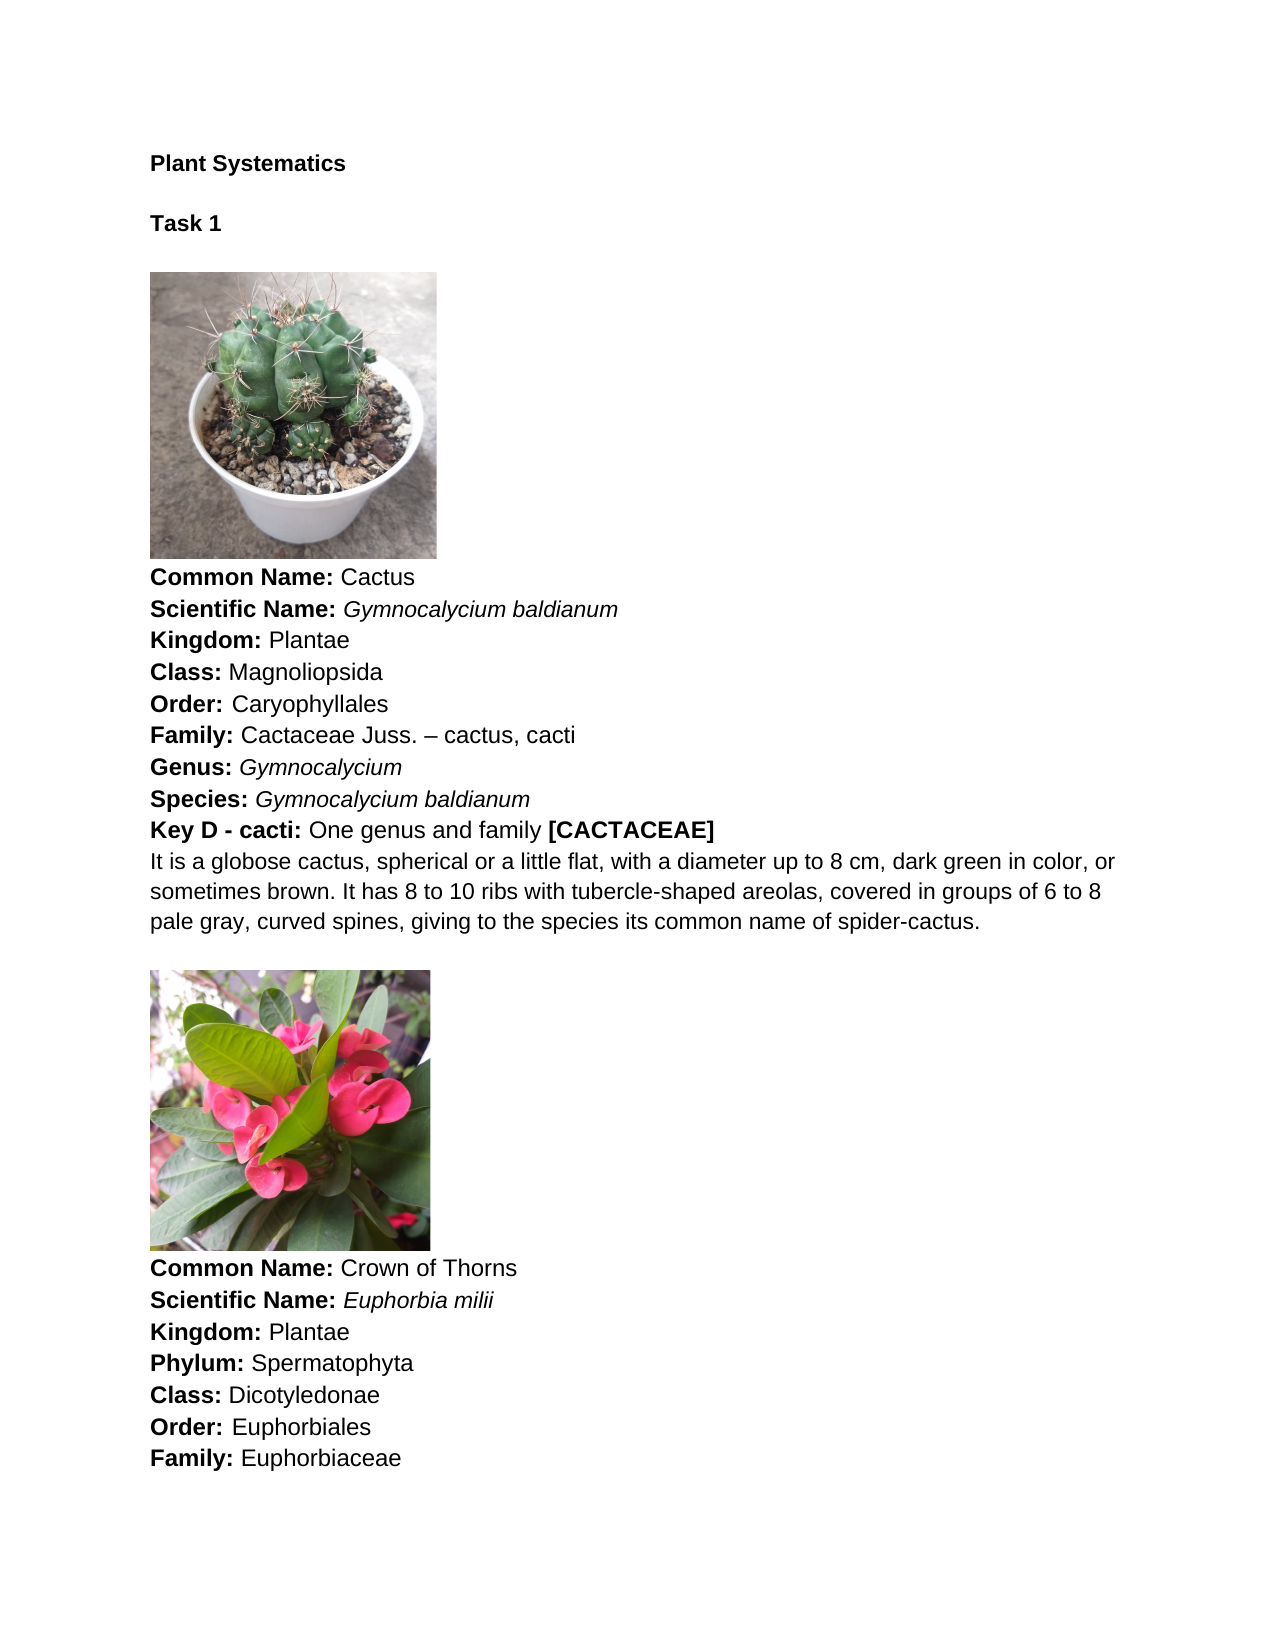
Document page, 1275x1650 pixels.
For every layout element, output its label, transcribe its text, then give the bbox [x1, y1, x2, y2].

text Scientific Name: Euphorbia milii [150, 1286, 1125, 1314]
text Plant Systematics [150, 150, 1125, 176]
text Family: Cactaceae Juss. – cactus, cacti [150, 721, 1125, 749]
text It is a globose cactus, spherical or a little flat, with a diameter up to 8 cm, dark green in color, or sometimes brown. It has 8 to 10 ribs with tubercle-shaped areolas, covered in groups of 6 to 8 pale gray, curved spines, giving to the species its common name of spider-cactus. [150, 848, 1125, 934]
text Species: Gymnocalycium baldianum [150, 784, 1125, 812]
text Task 1 [150, 210, 1125, 237]
text Class: Dicotyledonae [150, 1381, 1125, 1409]
text Family: Euphorbiaceae [150, 1444, 1125, 1472]
text Class: Magnoliopsida [150, 658, 1125, 685]
text Order: Euphorbiales [150, 1413, 1125, 1440]
text Order: Caryophyllales [150, 689, 1125, 717]
text Kingdom: Plantae [150, 1318, 1125, 1345]
text Scientific Name: Gymnocalycium baldianum [150, 594, 1125, 622]
text Kingdom: Plantae [150, 626, 1125, 654]
text Phylum: Spermatophyta [150, 1349, 1125, 1377]
text Key D - cacti: One genus and family [CACTACEAE] [150, 816, 1125, 844]
picture [150, 970, 431, 1251]
text Common Name: Crown of Thorns [150, 1254, 1125, 1282]
picture [150, 272, 437, 559]
text Genus: Gymnocalycium [150, 753, 1125, 780]
text Common Name: Cactus [150, 563, 1125, 590]
